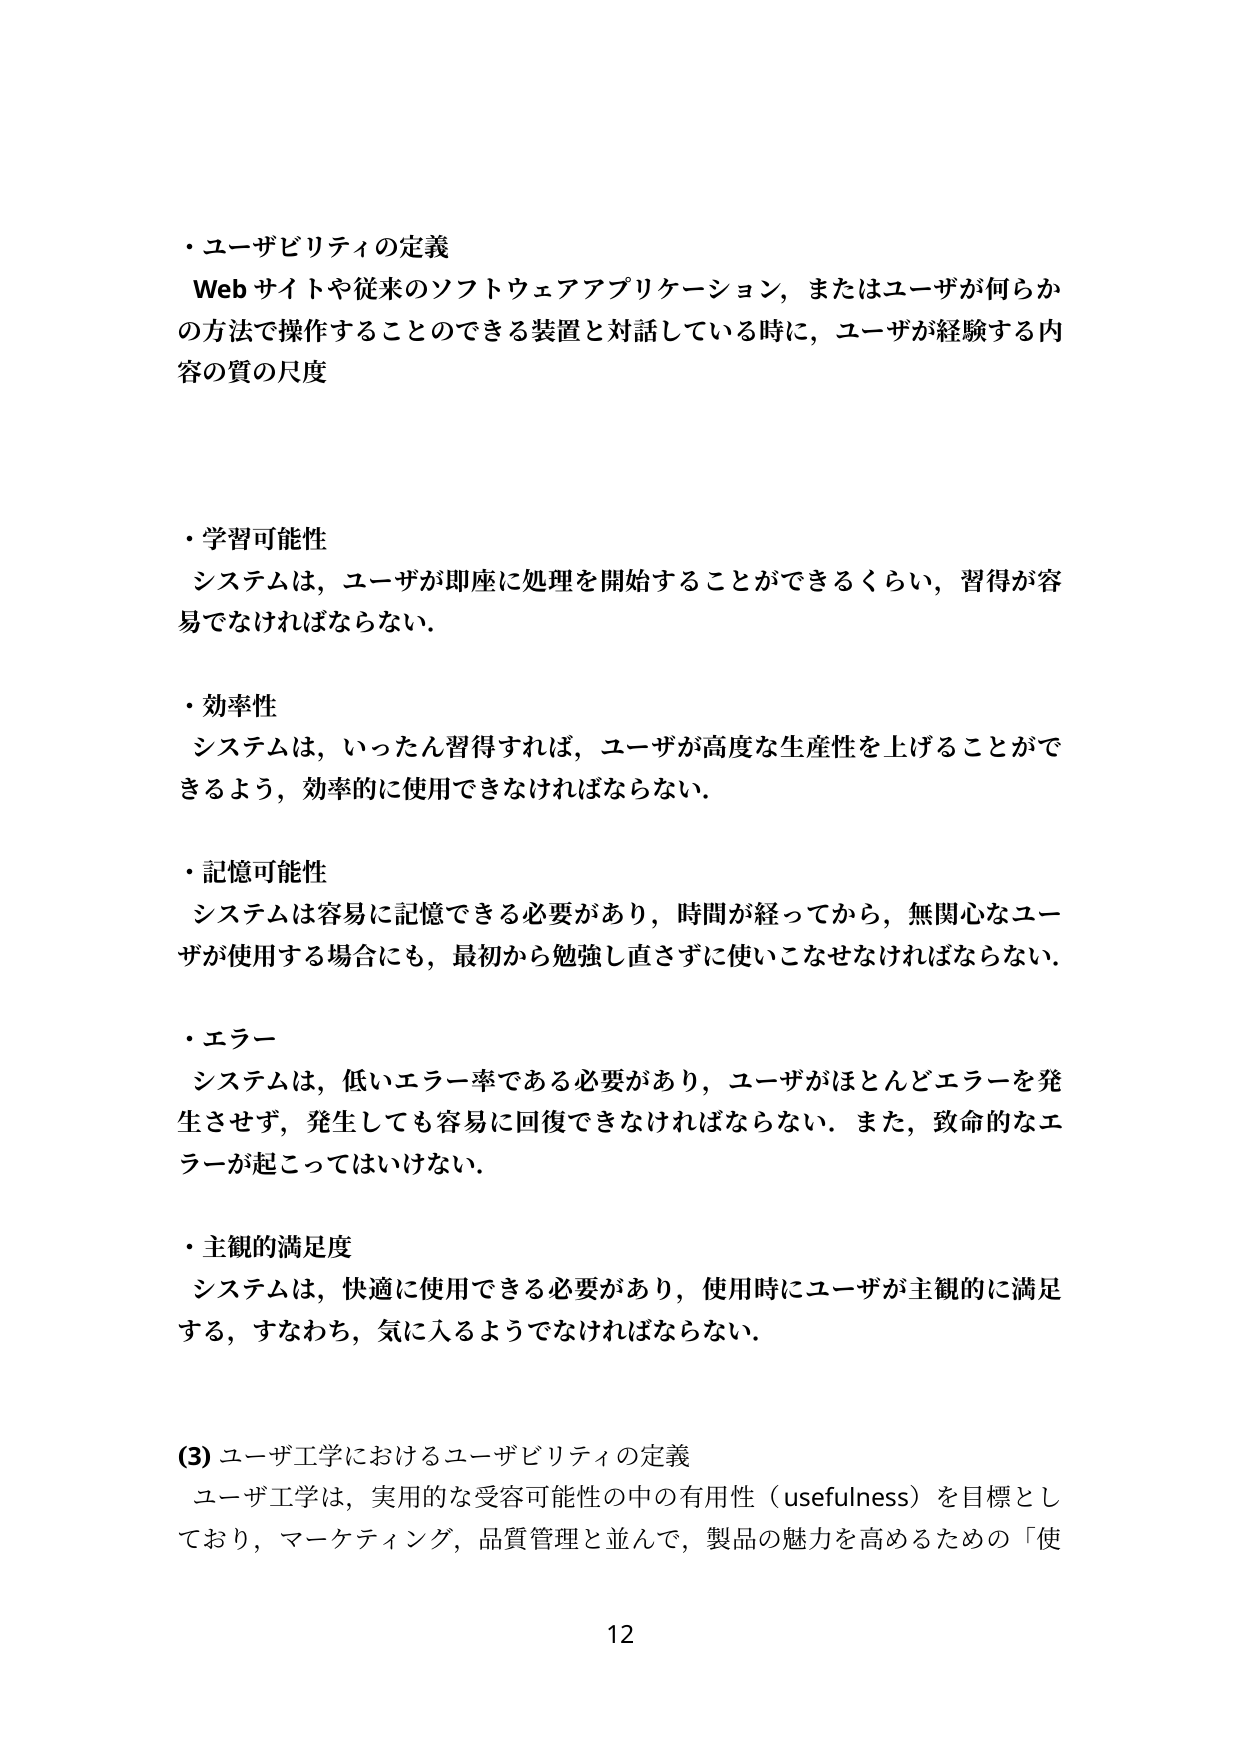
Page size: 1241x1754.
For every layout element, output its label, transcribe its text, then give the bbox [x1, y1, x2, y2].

text システムは，低いエラー率である必要があり，ユーザがほとんどエラーを発生させず，発生しても容易に回復できなければならない．また，致命的なエラーが起こってはいけない． [177, 1058, 1063, 1183]
text ・効率性 [177, 683, 1063, 725]
text ・主観的満足度 [177, 1225, 1063, 1267]
text ・エラー [177, 1017, 1063, 1058]
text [177, 1475, 1063, 1558]
text システムは，ユーザが即座に処理を開始することができるくらい，習得が容易でなければならない． [177, 558, 1063, 642]
text システムは，いったん習得すれば，ユーザが高度な生産性を上げることができるよう，効率的に使用できなければならない． [177, 725, 1063, 808]
text システムは，快適に使用できる必要があり，使用時にユーザが主観的に満足する，すなわち，気に入るようでなければならない． [177, 1267, 1063, 1350]
text システムは容易に記憶できる必要があり，時間が経ってから，無関心なユーザが使用する場合にも，最初から勉強し直さずに使いこなせなければならない． [177, 892, 1063, 975]
text ・ユーザビリティの定義 [177, 225, 1063, 267]
text ・学習可能性 [177, 517, 1063, 558]
text ・記憶可能性 [177, 850, 1063, 892]
text Webサイトや従来のソフトウェアアプリケーション，またはユーザが何らかの方法で操作することのできる装置と対話している時に，ユーザが経験する内容の質の尺度 [177, 267, 1063, 392]
text (3) ユーザ工学におけるユーザビリティの定義 [177, 1433, 1063, 1475]
